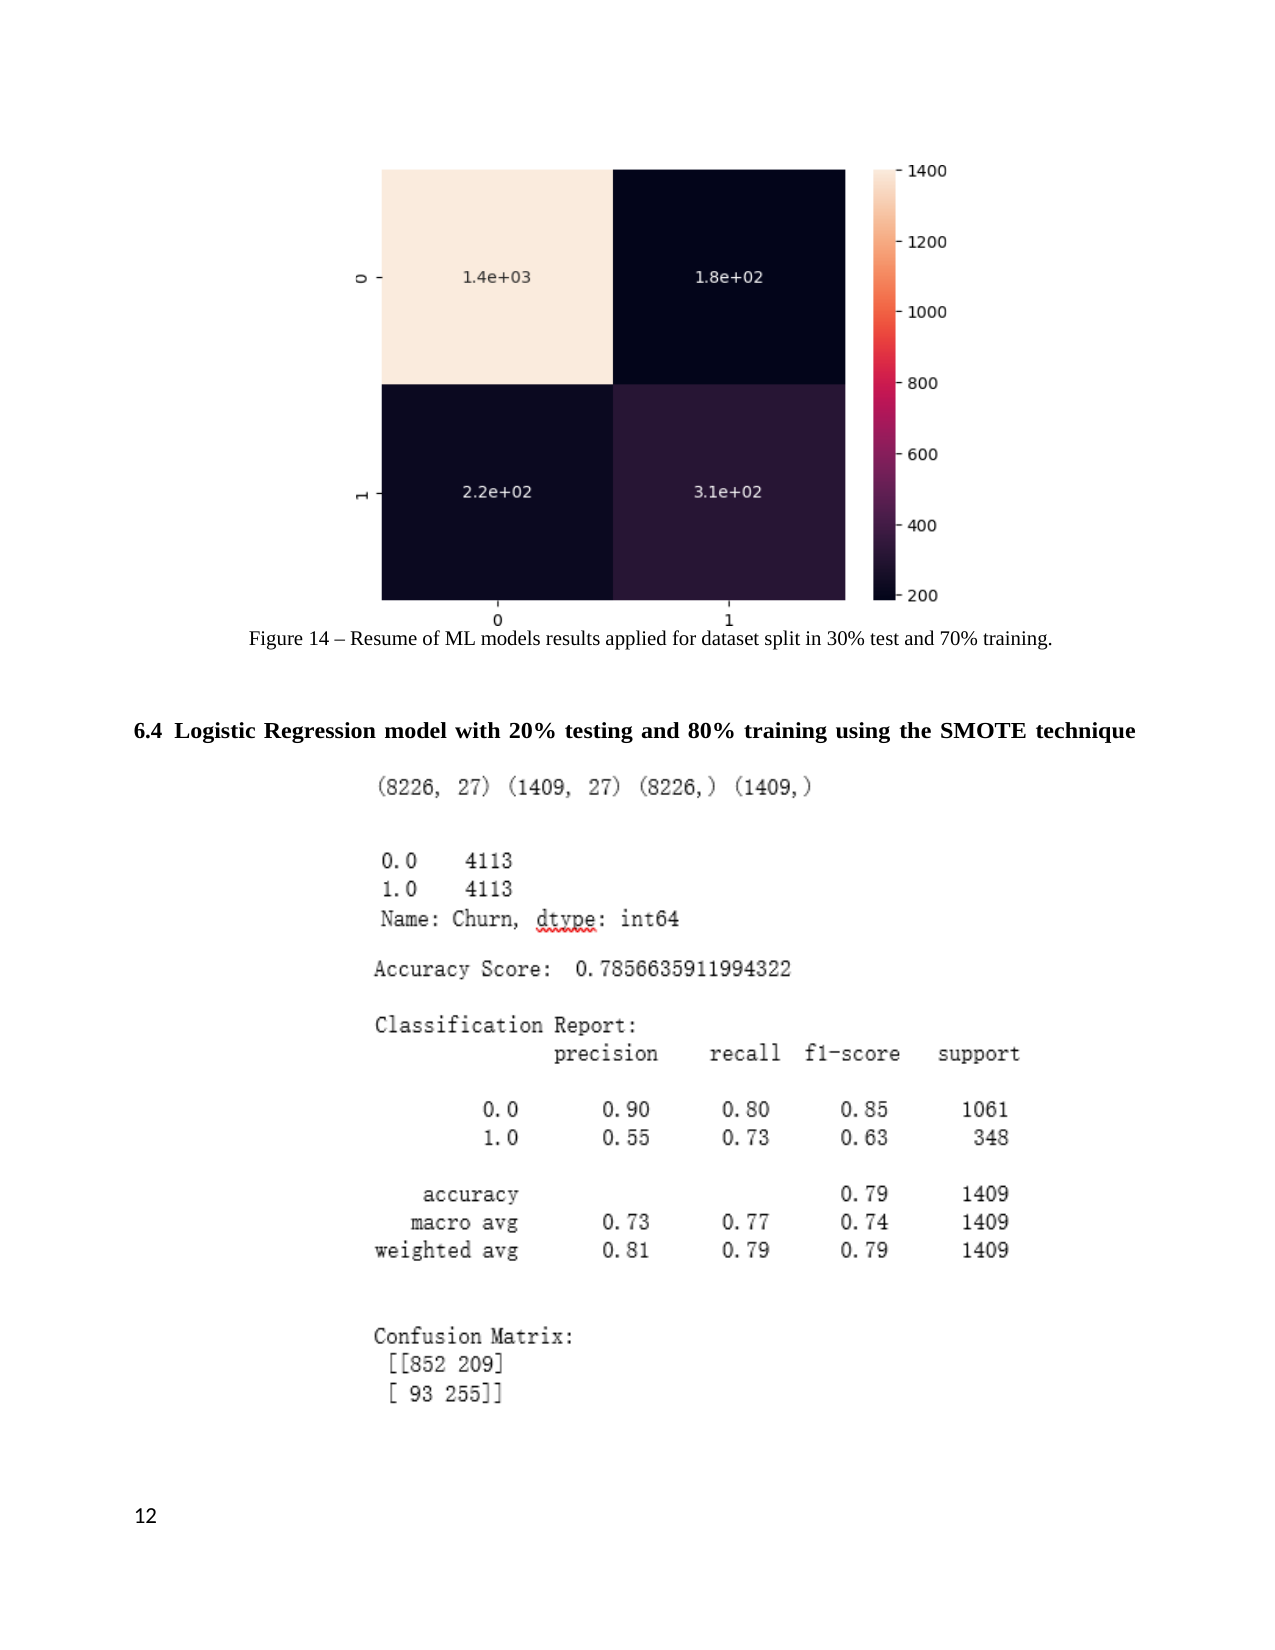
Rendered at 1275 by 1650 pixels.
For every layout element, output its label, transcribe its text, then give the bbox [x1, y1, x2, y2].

picture [350, 770, 1030, 1408]
picture [355, 165, 947, 626]
subtitle Logistic Regression model with 20% testing and 80% training using the SMOTE technique [133, 718, 1169, 744]
